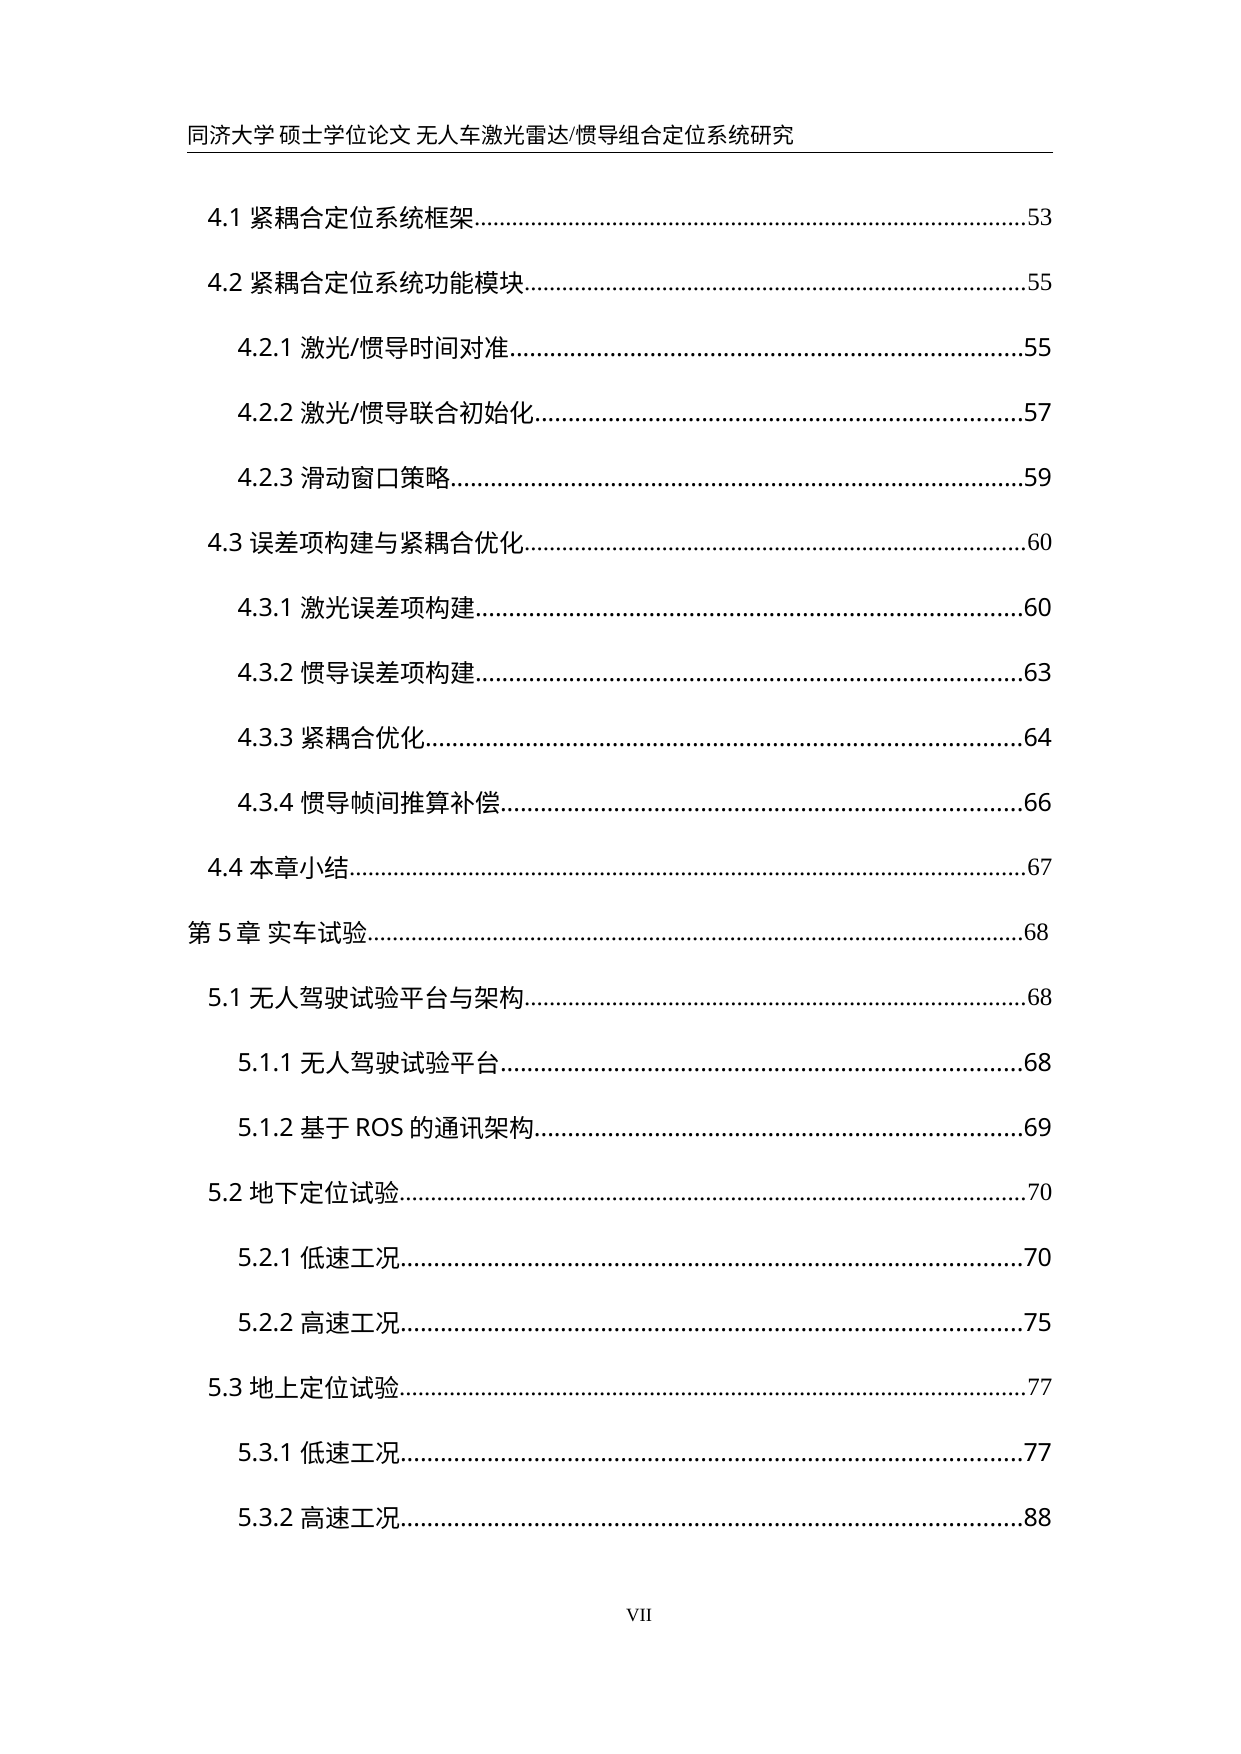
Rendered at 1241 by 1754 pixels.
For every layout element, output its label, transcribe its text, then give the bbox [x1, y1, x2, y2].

text 5.1.1 无人驾驶试验平台 68 [187, 1029, 1053, 1094]
text 4.3.1 激光误差项构建 60 [187, 574, 1053, 639]
text 5.2 地下定位试验 70 [187, 1159, 1053, 1224]
text 4.2.3 滑动窗口策略 59 [187, 444, 1053, 509]
text 4.4 本章小结 67 [187, 834, 1053, 899]
text 5.2.2 高速工况 75 [187, 1289, 1053, 1354]
text 5.3.2 高速工况 88 [187, 1484, 1053, 1549]
text 4.3.2 惯导误差项构建 63 [187, 639, 1053, 704]
text 4.3.3 紧耦合优化 64 [187, 704, 1053, 769]
text 5.1 无人驾驶试验平台与架构 68 [187, 964, 1053, 1029]
text 4.2.2 激光/惯导联合初始化 57 [187, 379, 1053, 444]
text 4.2.1 激光/惯导时间对准 55 [187, 314, 1053, 379]
text 4.1 紧耦合定位系统框架 53 [187, 184, 1053, 249]
text 5.3 地上定位试验 77 [187, 1354, 1053, 1419]
text 4.3 误差项构建与紧耦合优化 60 [187, 509, 1053, 574]
text 第5章 实车试验 68 [187, 899, 1053, 964]
text 4.3.4 惯导帧间推算补偿 66 [187, 769, 1053, 834]
text 5.3.1 低速工况 77 [187, 1419, 1053, 1484]
text 5.2.1 低速工况 70 [187, 1224, 1053, 1289]
text 5.1.2 基于ROS的通讯架构 69 [187, 1094, 1053, 1159]
text 4.2 紧耦合定位系统功能模块 55 [187, 249, 1053, 314]
